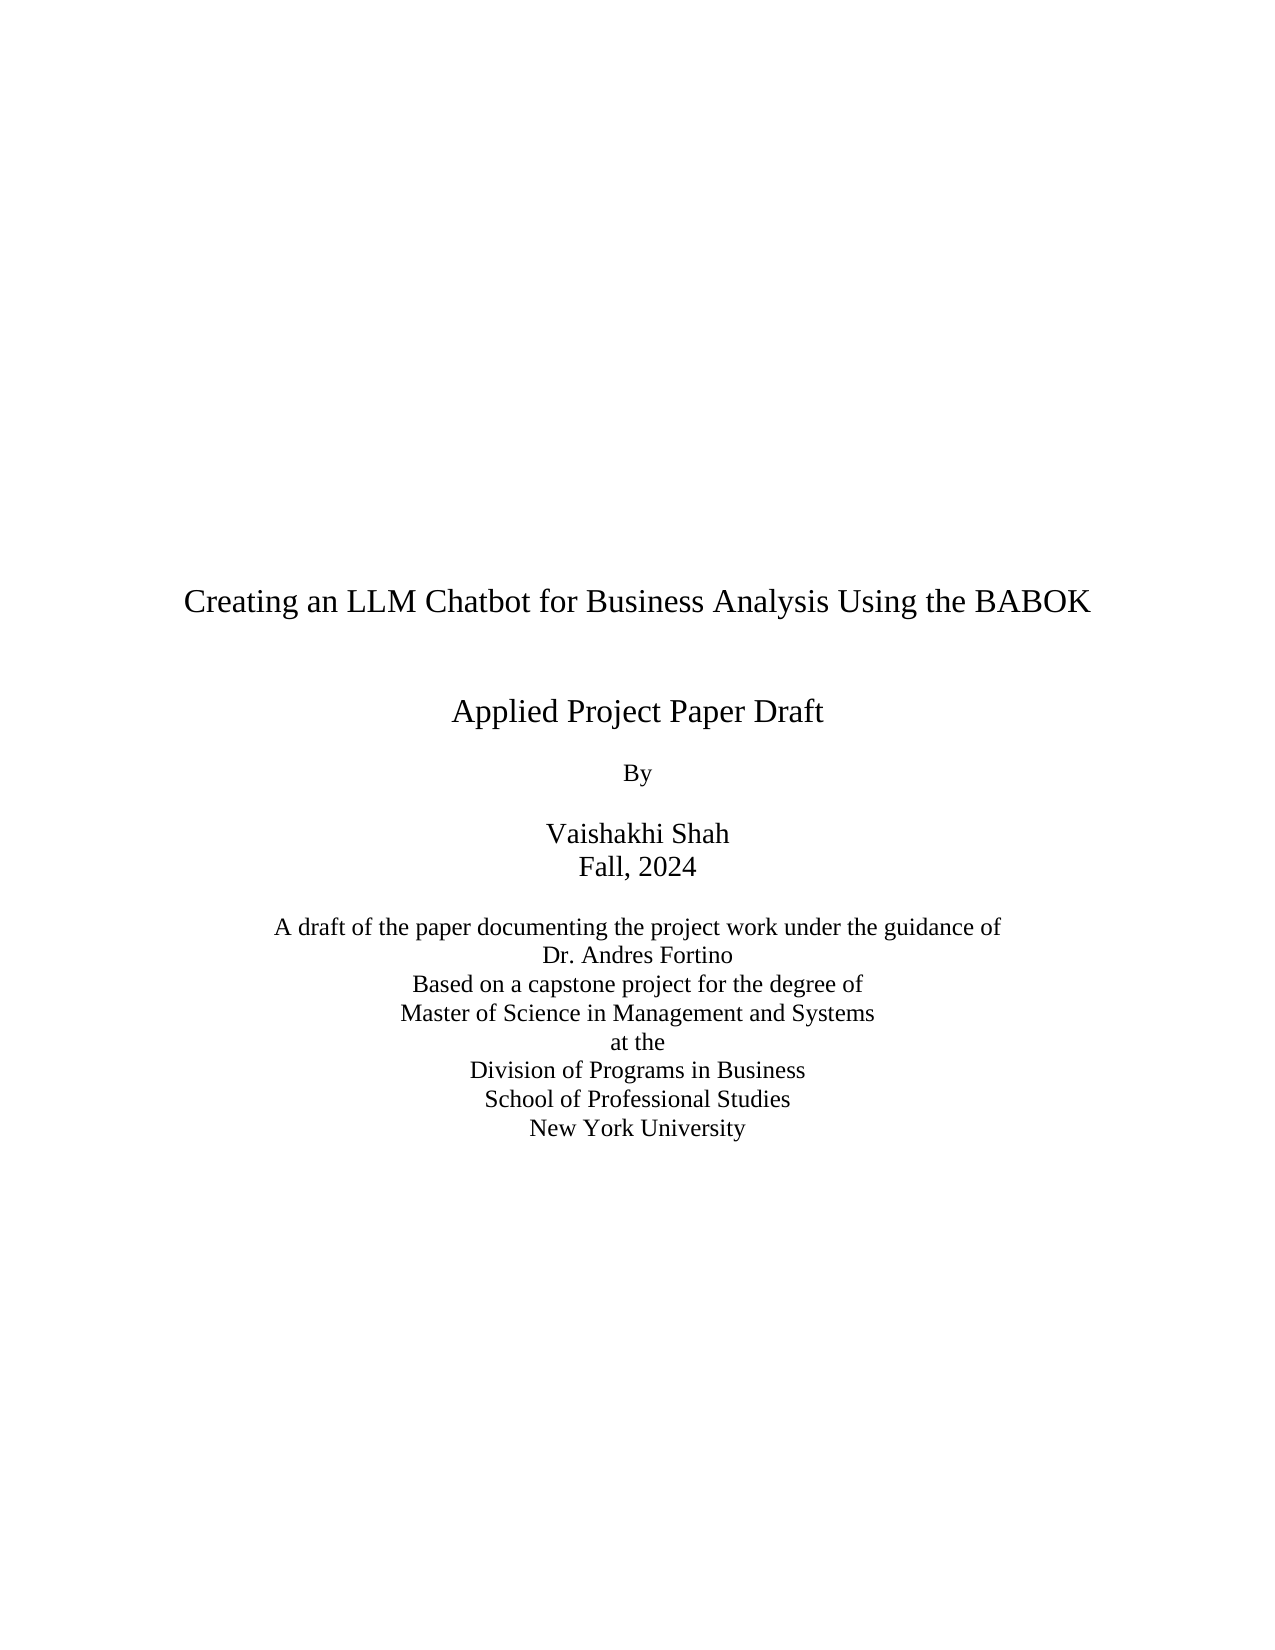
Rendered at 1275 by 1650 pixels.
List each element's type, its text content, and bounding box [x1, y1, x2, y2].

text Creating an LLM Chatbot for Business Analysis Using the BABOK [150, 581, 1125, 619]
text Master of Science in Management and Systems [150, 998, 1125, 1027]
text School of Professional Studies [150, 1084, 1125, 1113]
text Applied Project Paper Draft [150, 691, 1125, 730]
text Based on a capstone project for the degree of [150, 969, 1125, 998]
text New York University [150, 1113, 1125, 1142]
text Dr. Andres Fortino [150, 941, 1125, 969]
text Division of Programs in Business [150, 1056, 1125, 1084]
text Fall, 2024 [150, 849, 1125, 883]
text By [150, 758, 1125, 787]
text at the [150, 1027, 1125, 1056]
text A draft of the paper documenting the project work under the guidance of [150, 912, 1125, 941]
text Vaishakhi Shah [150, 816, 1125, 849]
